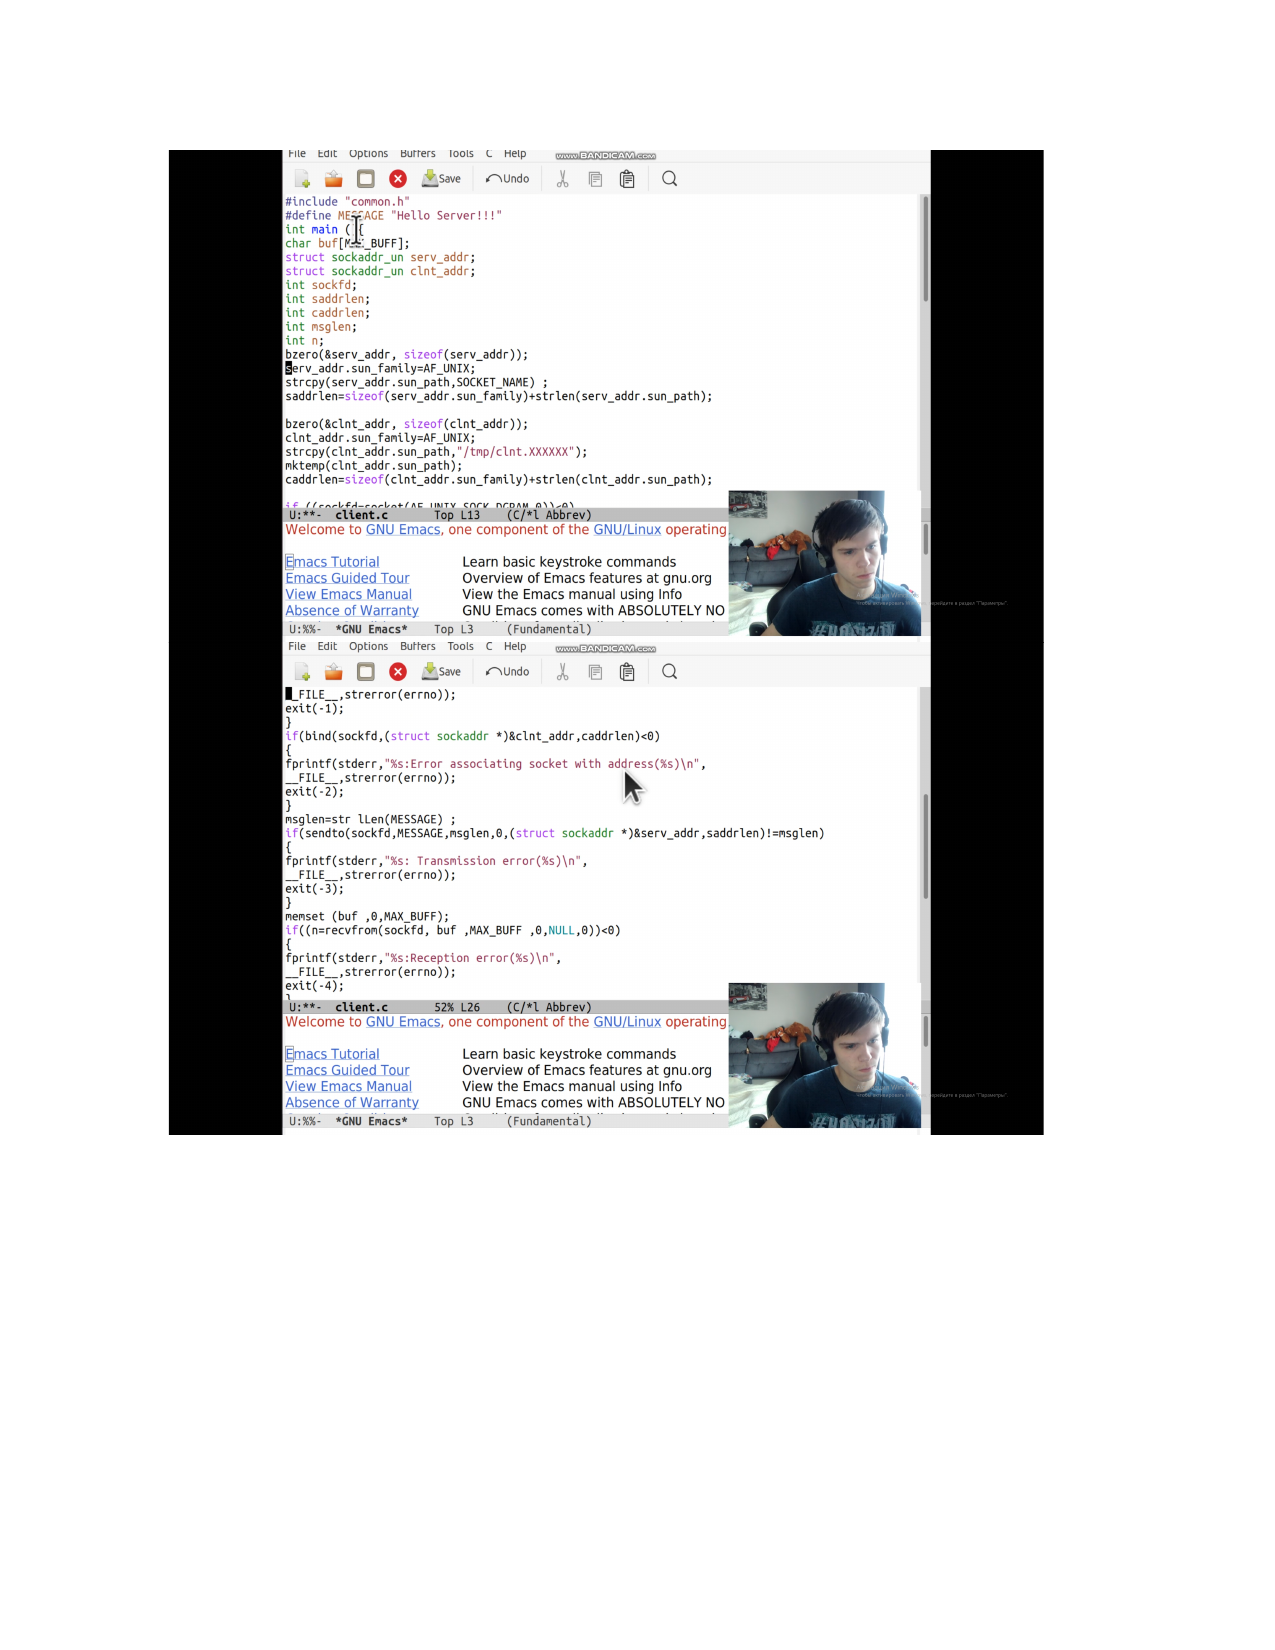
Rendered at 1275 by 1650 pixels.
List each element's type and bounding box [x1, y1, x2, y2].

picture [168, 150, 1044, 1135]
